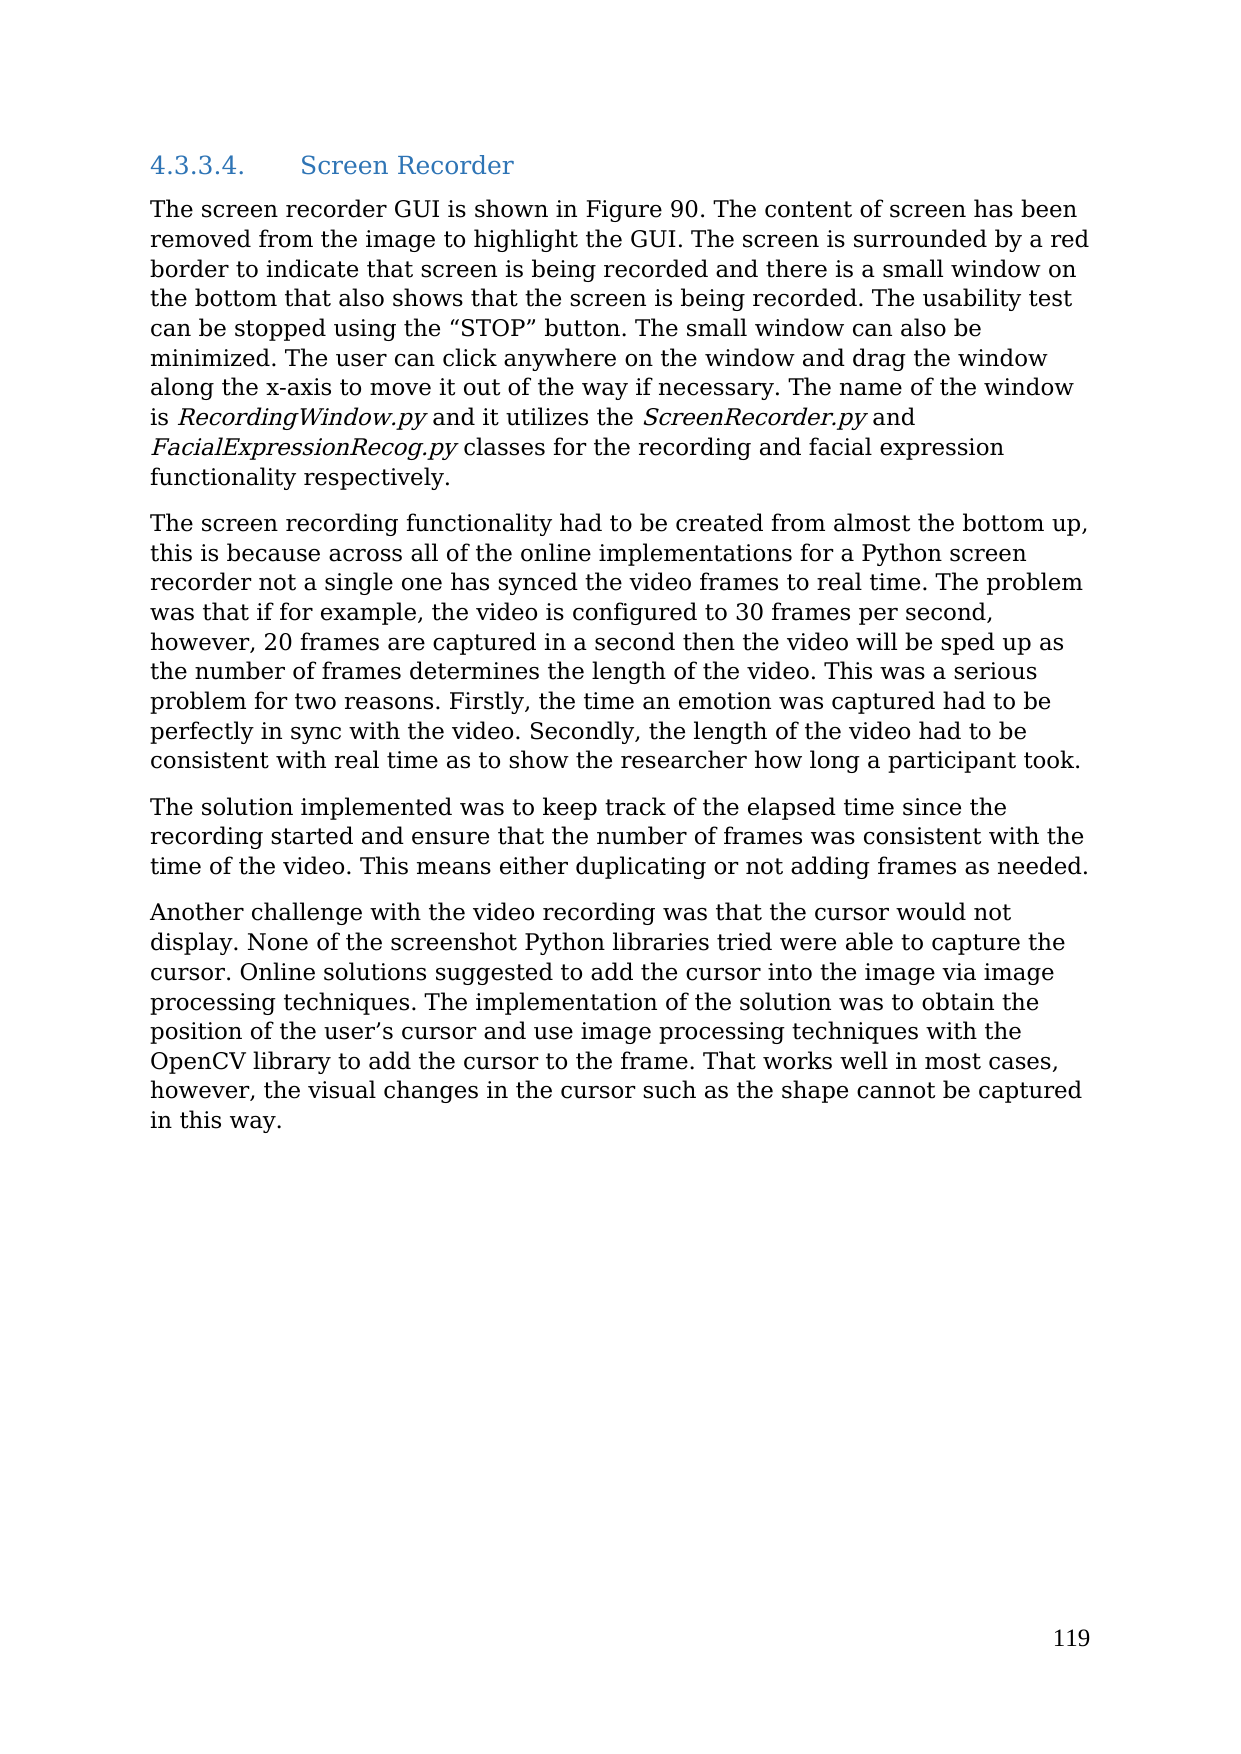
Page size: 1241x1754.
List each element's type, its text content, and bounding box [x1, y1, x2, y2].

text The screen recorder GUI is shown in Figure 87. The content of screen has been removed from the image to highlight the GUI. The screen is surrounded by a red border to indicate that screen is being recorded and there is a small window on the bottom that also shows that the screen is being recorded. The usability test can be stopped using the “STOP” button. The small window can also be minimized. The user can click anywhere on the window and drag the window along the x-axis to move it out of the way if necessary. The name of the window is RecordingWindow.py and it utilizes the ScreenRecorder.py and FacialExpressionRecog.py classes for the recording and facial expression functionality respectively. [150, 195, 1090, 490]
text The solution implemented was to keep track of the elapsed time since the recording started and ensure that the number of frames was consistent with the time of the video. This means either duplicating or not adding frames as needed. [150, 792, 1090, 879]
subtitle Screen Recorder [150, 150, 1090, 180]
text The screen recording functionality had to be created from almost the bottom up, this is because across all of the online implementations for a Python screen recorder not a single one has synced the video frames to real time. The problem was that if for example, the video is configured to 30 frames per second, however, 20 frames are captured in a second then the video will be sped up as the number of frames determines the length of the video. This was a serious problem for two reasons. Firstly, the time an emotion was captured had to be perfectly in sync with the video. Secondly, the length of the video had to be consistent with real time as to show the researcher how long a participant took. [150, 508, 1090, 773]
text Another challenge with the video recording was that the cursor would not display. None of the screenshot Python libraries tried were able to capture the cursor. Online solutions suggested to add the cursor into the image via image processing techniques. The implementation of the solution was to obtain the position of the user’s cursor and use image processing techniques with the OpenCV library to add the cursor to the frame. That works well in most cases, however, the visual changes in the cursor such as the shape cannot be captured in this way. [150, 898, 1090, 1133]
